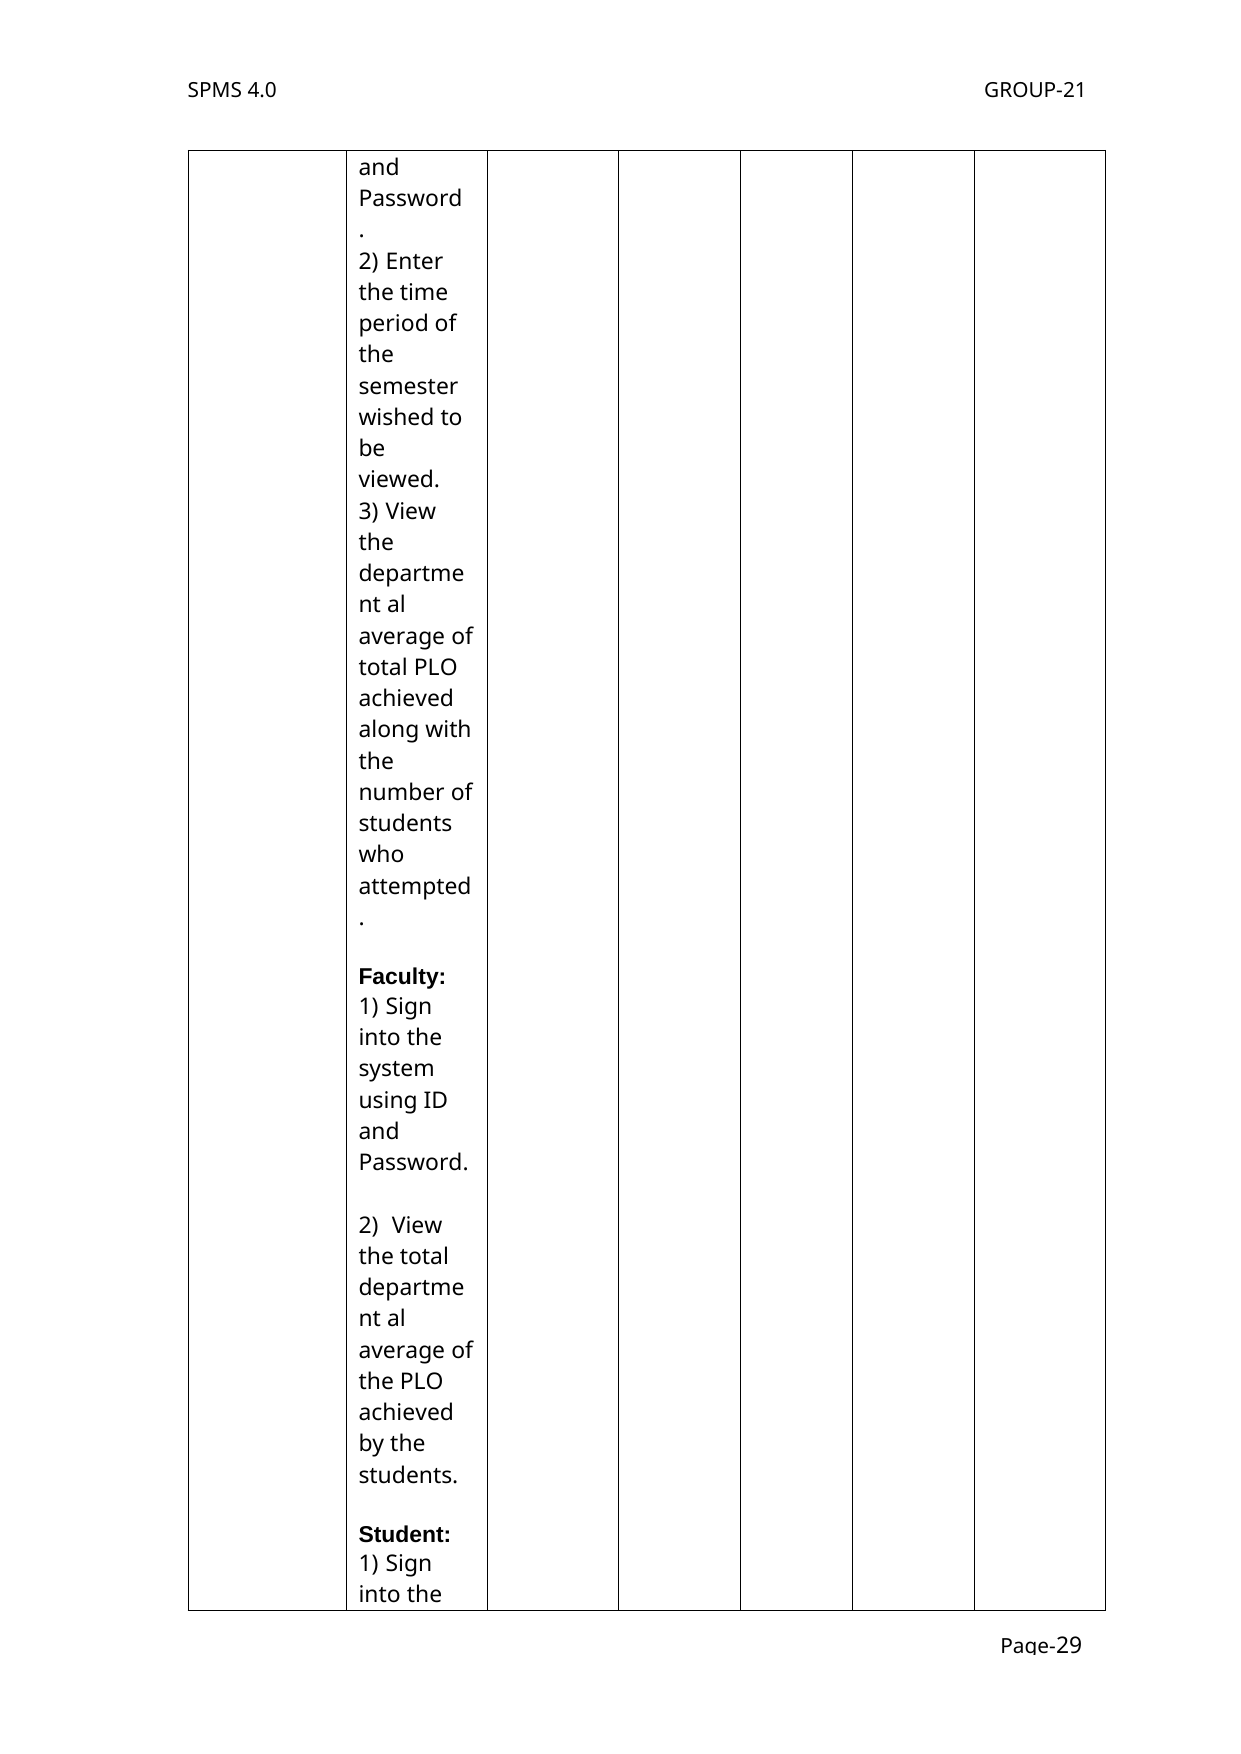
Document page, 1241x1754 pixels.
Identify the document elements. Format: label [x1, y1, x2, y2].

table_header [347, 151, 487, 1610]
table_header [488, 151, 618, 1610]
table_header [975, 151, 1105, 1610]
table_header [189, 151, 346, 1610]
table_header [741, 151, 852, 1610]
table_header [853, 151, 974, 1610]
table_header [619, 151, 740, 1610]
